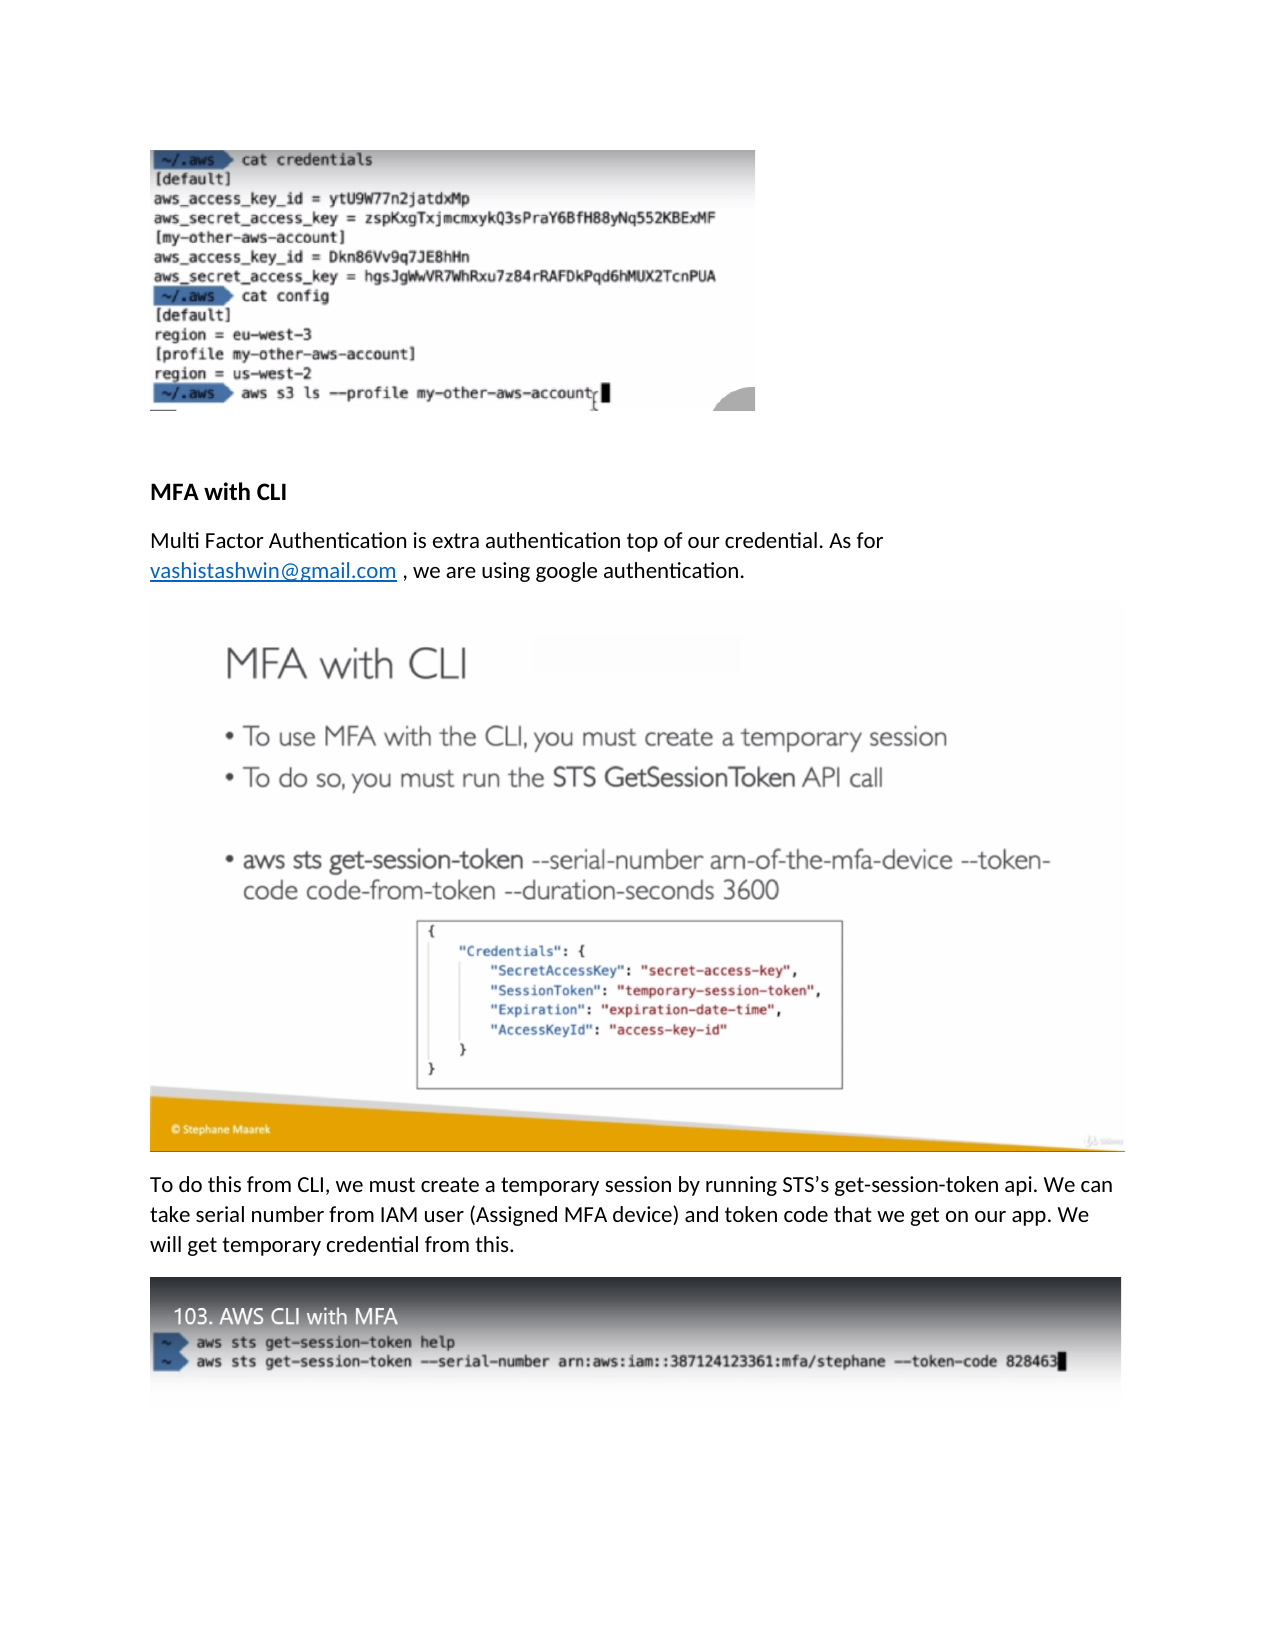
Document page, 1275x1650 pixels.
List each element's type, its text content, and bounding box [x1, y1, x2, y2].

text Multi Factor Authentication is extra authentication top of our credential. As for vashistashwin@gmail.com , we are using google authentication. [150, 526, 1125, 584]
picture [150, 602, 1125, 1152]
text To do this from CLI, we must create a temporary session by running STS’s get-session-token api. We can take serial number from IAM user (Assigned MFA device) and token code that we get on our app. We will get temporary credential from this. [150, 1170, 1125, 1259]
text MFA with CLI [150, 476, 1125, 507]
picture [150, 1277, 1122, 1410]
picture [150, 150, 756, 411]
